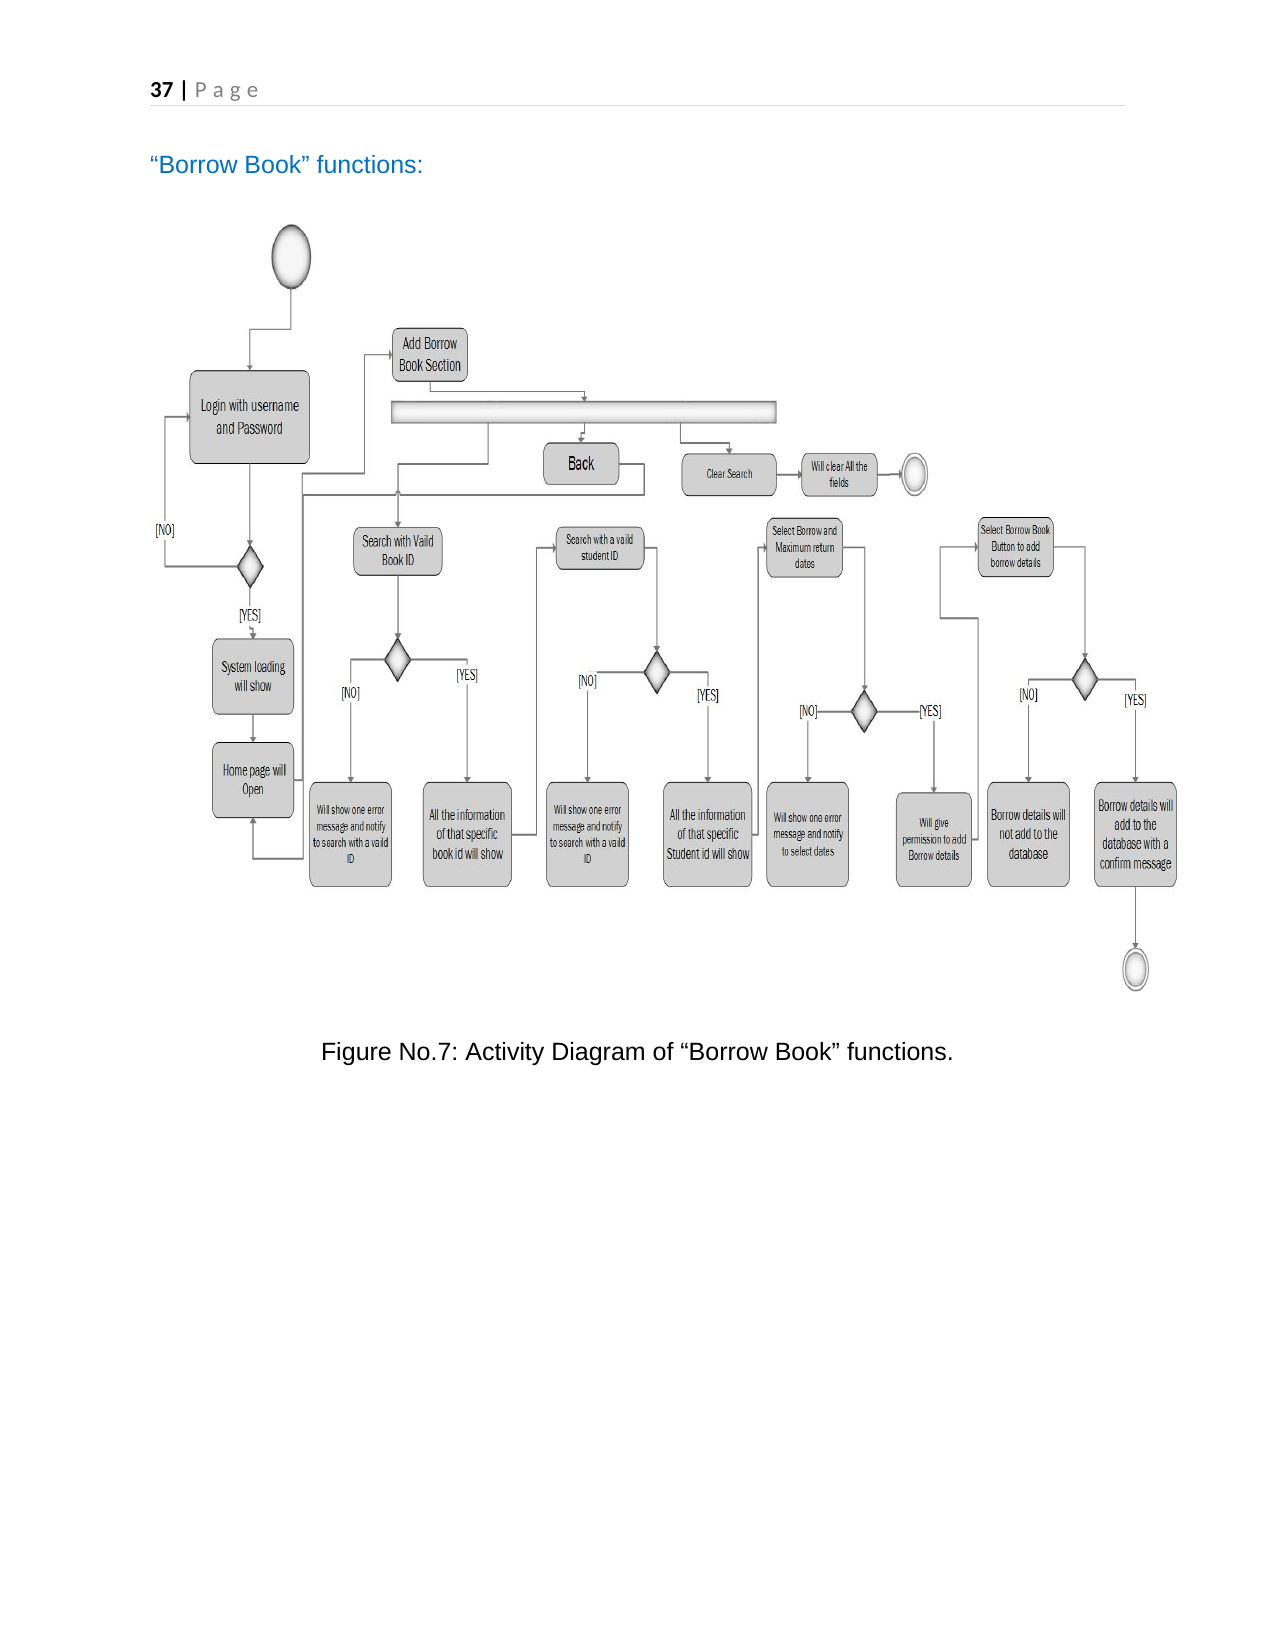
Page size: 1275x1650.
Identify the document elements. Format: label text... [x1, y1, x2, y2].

picture [150, 224, 1180, 992]
text “Borrow Book” functions: [150, 150, 1125, 179]
text Figure No.7: Activity Diagram of “Borrow Book” functions. [150, 1037, 1125, 1066]
